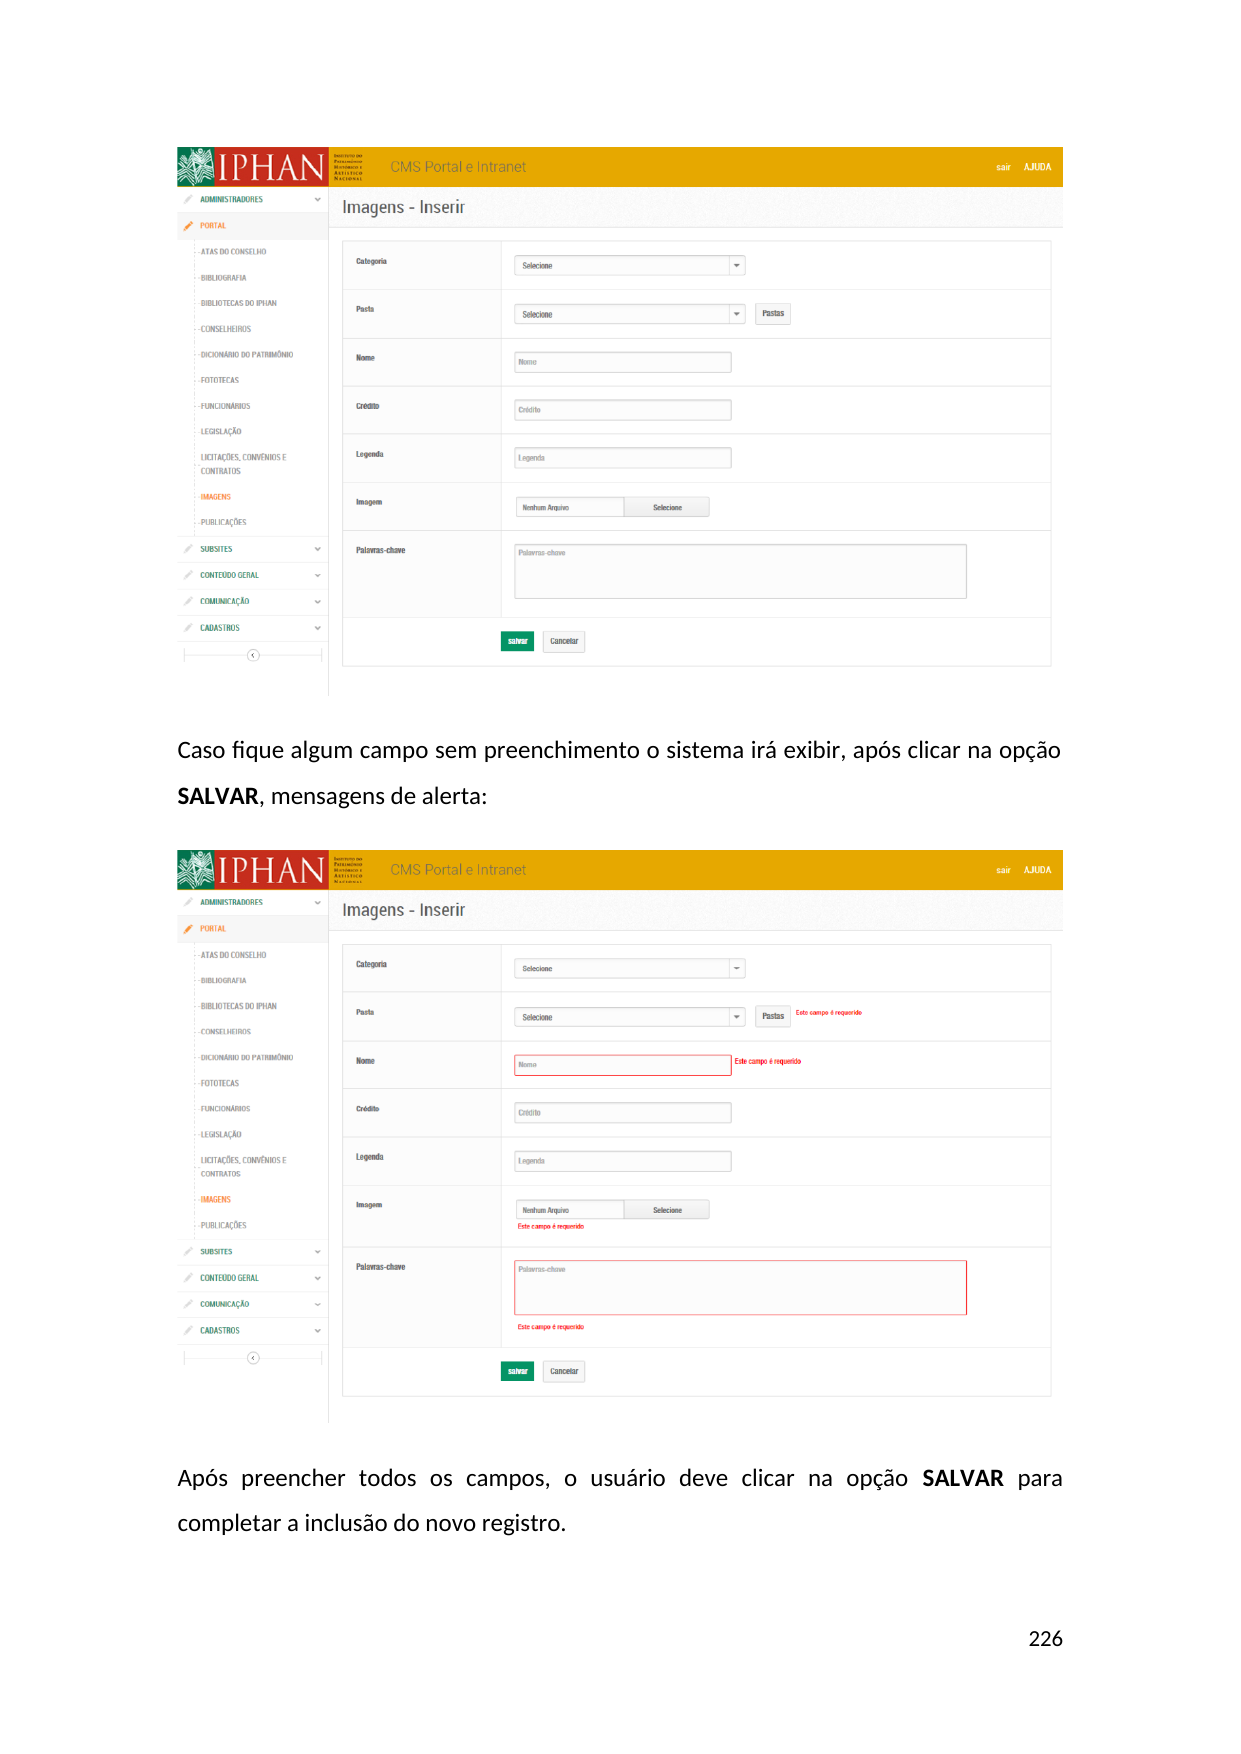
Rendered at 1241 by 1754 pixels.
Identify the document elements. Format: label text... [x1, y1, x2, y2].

picture [177, 147, 1063, 696]
text Após preencher todos os campos, o usuário deve clicar na opção SALVAR para completar a inclusão do novo registro. [177, 1462, 1063, 1538]
picture [177, 850, 1063, 1423]
text Caso fique algum campo sem preenchimento o sistema irá exibir, após clicar na opção SALVAR, mensagens de alerta: [177, 734, 1063, 811]
